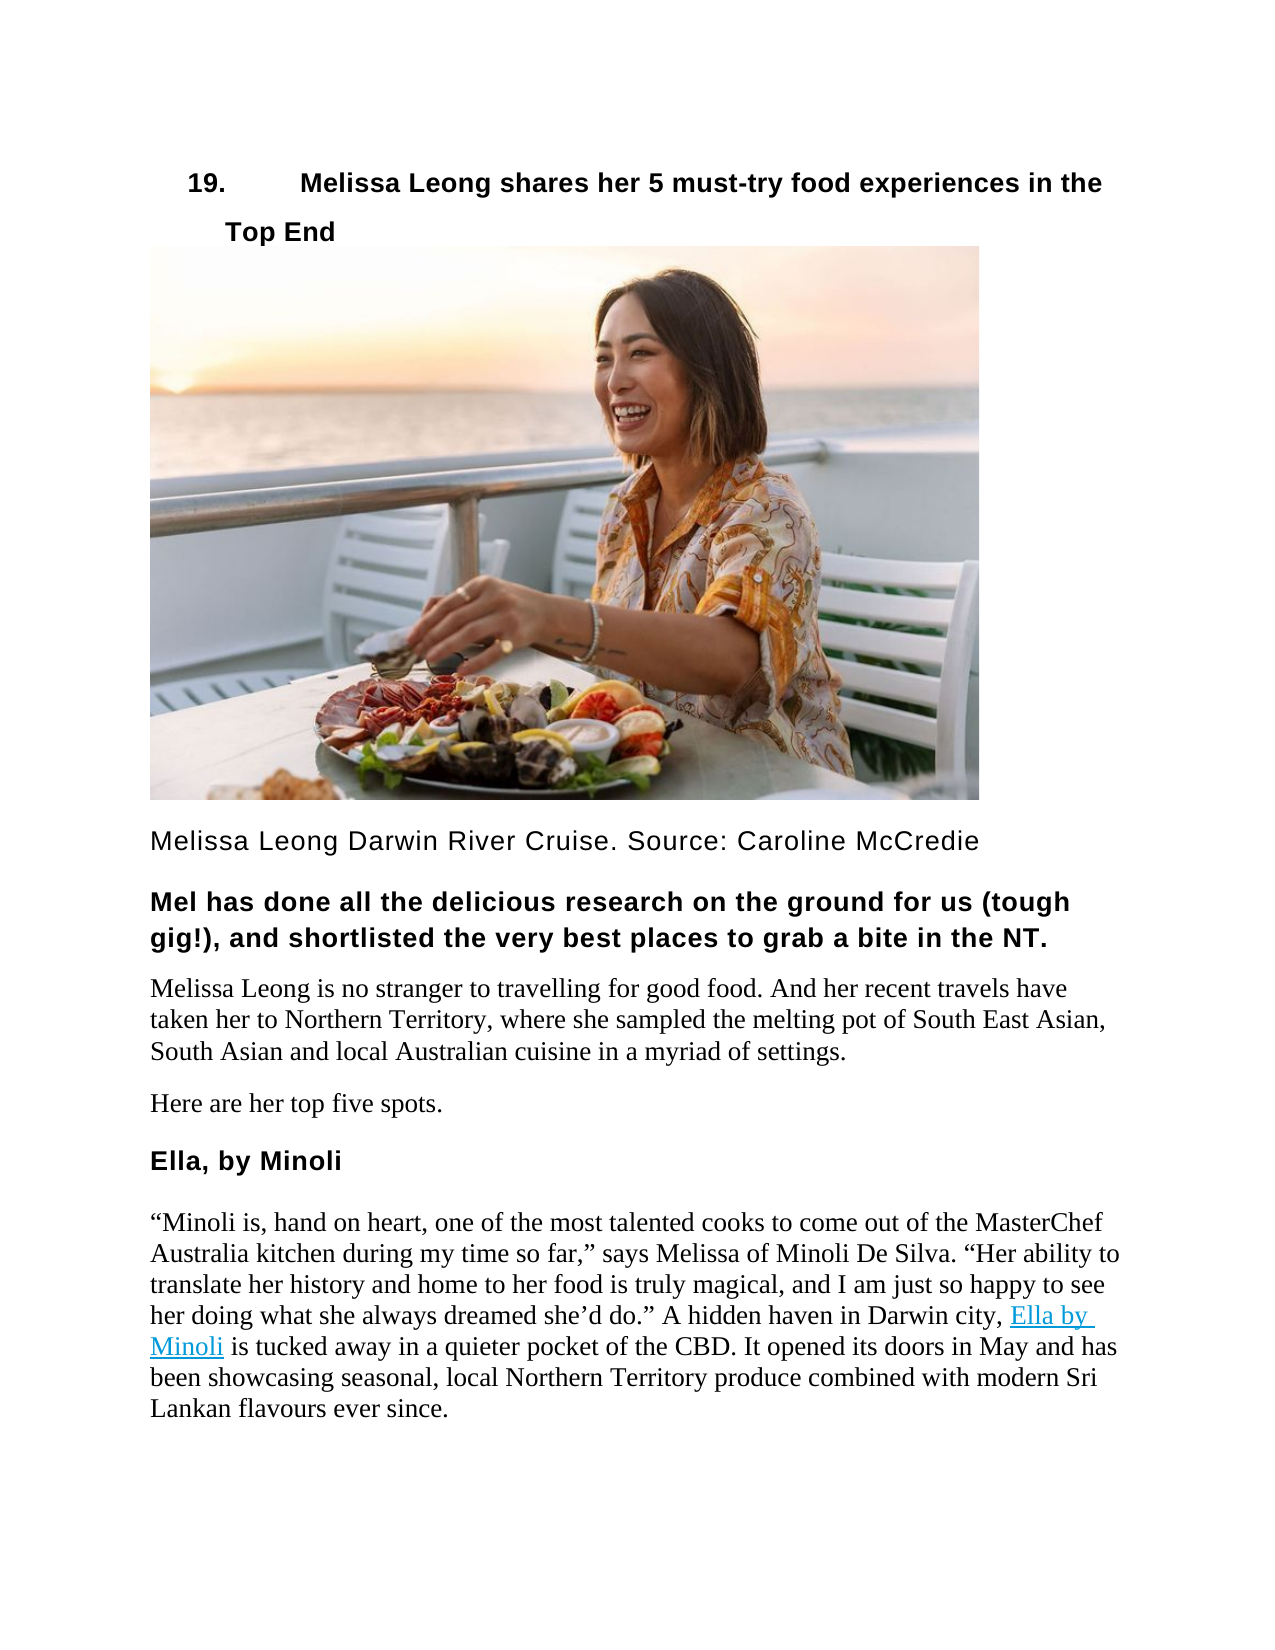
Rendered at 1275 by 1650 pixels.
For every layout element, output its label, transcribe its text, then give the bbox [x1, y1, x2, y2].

text Here are her top five spots. [150, 1088, 1125, 1119]
picture [150, 246, 980, 800]
text Melissa Leong is no stranger to travelling for good food. And her recent travels have taken her to Northern Territory, where she sampled the melting pot of South East Asian, South Asian and local Australian cuisine in a myriad of settings. [150, 972, 1125, 1066]
subtitle Ella, by Minoli [150, 1141, 1125, 1177]
text “Minoli is, hand on heart, one of the most talented cooks to come out of the MasterChef Australia kitchen during my time so far,” says Melissa of Minoli De Silva. “Her ability to translate her history and home to her food is truly magical, and I am just so happy to see her doing what she always dreamed she’d do.” A hidden haven in Darwin city, Ella by Minoli is tucked away in a quieter pocket of the CBD. It opened its doors in May and has been showcasing seasonal, local Northern Territory produce combined with modern Sri Lankan flavours ever since. [150, 1206, 1125, 1424]
subtitle Melissa Leong shares her 5 must-try food experiences in the Top End [187, 150, 1125, 247]
text Melissa Leong Darwin River Cruise. Source: Caroline McCredie [150, 825, 1125, 856]
text Mel has done all the delicious research on the ground for us (tough gig!), and shortlisted the very best places to grab a bite in the NT. [150, 882, 1125, 953]
